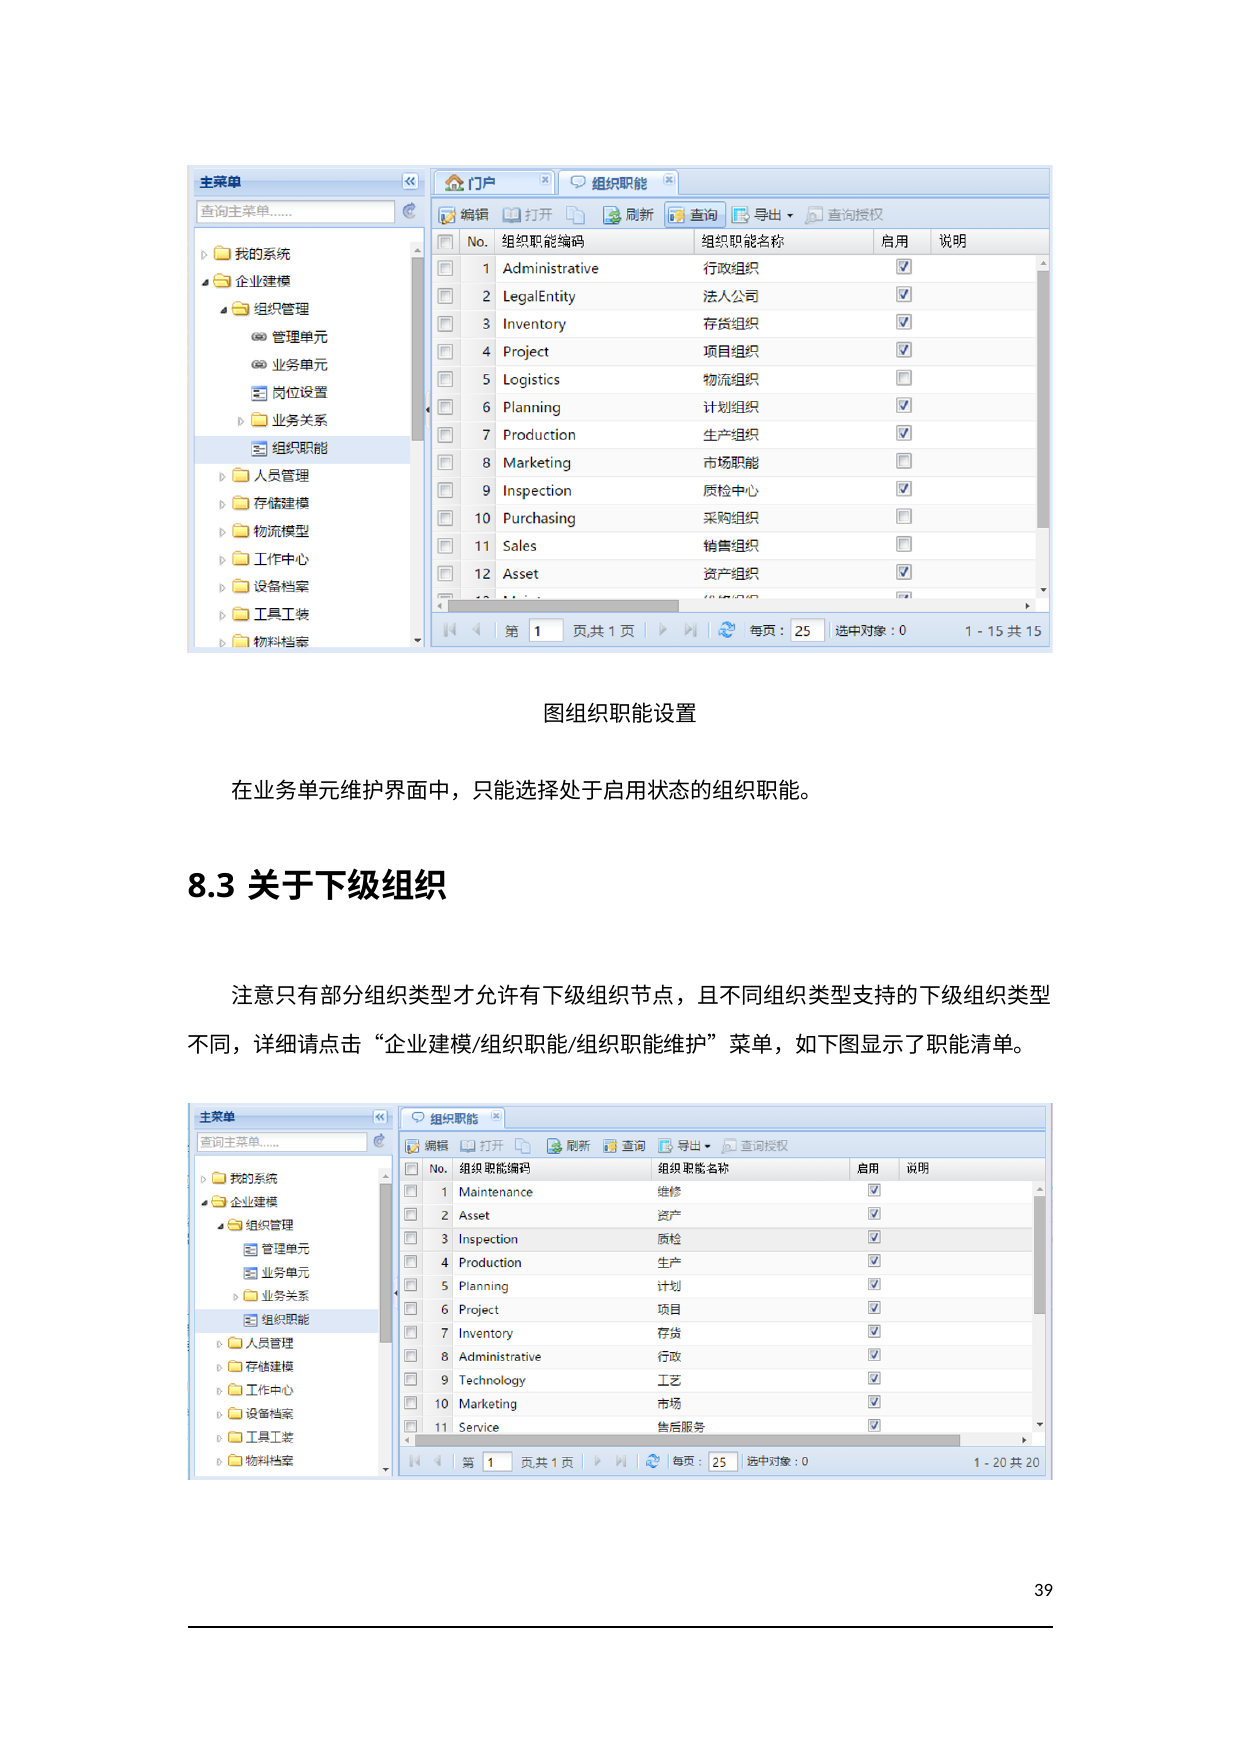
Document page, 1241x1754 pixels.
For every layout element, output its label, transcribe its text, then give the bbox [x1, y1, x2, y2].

subtitle 关于下级组织 [187, 850, 1053, 915]
text 注意只有部分组织类型才允许有下级组织节点，且不同组织类型支持的下级组织类型不同，详细请点击“企业建模/组织职能/组织职能维护”菜单，如下图显示了职能清单。 [187, 978, 1053, 1059]
text 图组织职能设置 [187, 695, 1053, 728]
text 在业务单元维护界面中，只能选择处于启用状态的组织职能。 [187, 773, 1053, 805]
picture [187, 1103, 1053, 1480]
picture [187, 165, 1053, 653]
